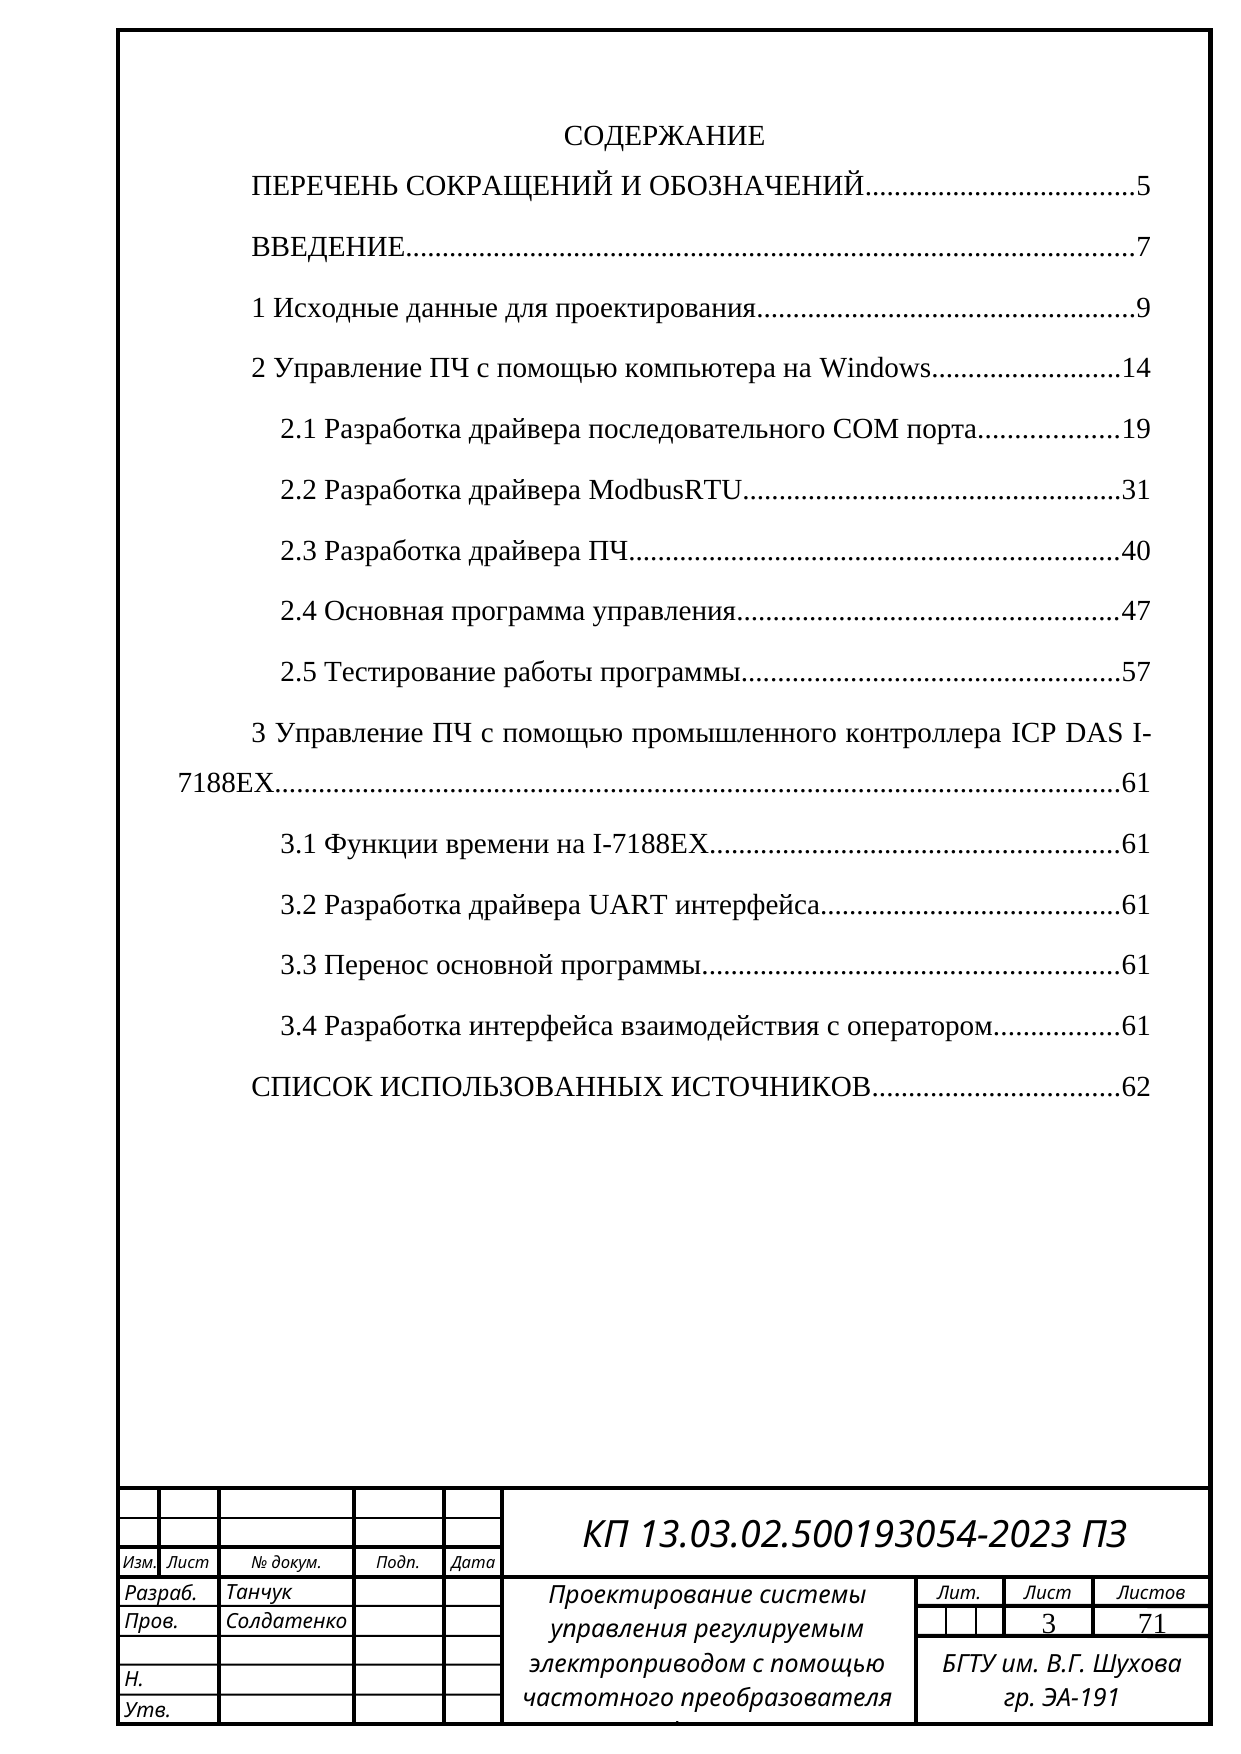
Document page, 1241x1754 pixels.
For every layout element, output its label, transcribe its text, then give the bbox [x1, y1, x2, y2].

text ВВЕДЕНИЕ 7 [177, 229, 1152, 263]
text 1 Исходные данные для проектирования 9 [177, 290, 1152, 323]
text 2.3 Разработка драйвера ПЧ 40 [206, 533, 1152, 566]
text 2.5 Тестирование работы программы 57 [206, 654, 1152, 688]
text ПЕРЕЧЕНЬ СОКРАЩЕНИЙ И ОБОЗНАЧЕНИЙ 5 [177, 168, 1152, 202]
text 3.2 Разработка драйвера UART интерфейса 61 [206, 887, 1152, 920]
text 2.1 Разработка драйвера последовательного COM порта 19 [206, 411, 1152, 445]
text 2 Управление ПЧ с помощью компьютера на Windows 14 [177, 351, 1152, 384]
text 3 Управление ПЧ с помощью промышленного контроллера ICP DAS I-7188EX 61 [177, 715, 1152, 799]
text СОДЕРЖАНИЕ [177, 118, 1152, 152]
text 2.2 Разработка драйвера ModbusRTU 31 [206, 472, 1152, 506]
text 3.3 Перенос основной программы 61 [206, 947, 1152, 981]
text 3.1 Функции времени на I-7188EX 61 [206, 826, 1152, 859]
text 3.4 Разработка интерфейса взаимодействия с оператором 61 [206, 1008, 1152, 1042]
text 2.4 Основная программа управления 47 [206, 593, 1152, 627]
text СПИСОК ИСПОЛЬЗОВАННЫХ ИСТОЧНИКОВ 62 [177, 1069, 1152, 1102]
